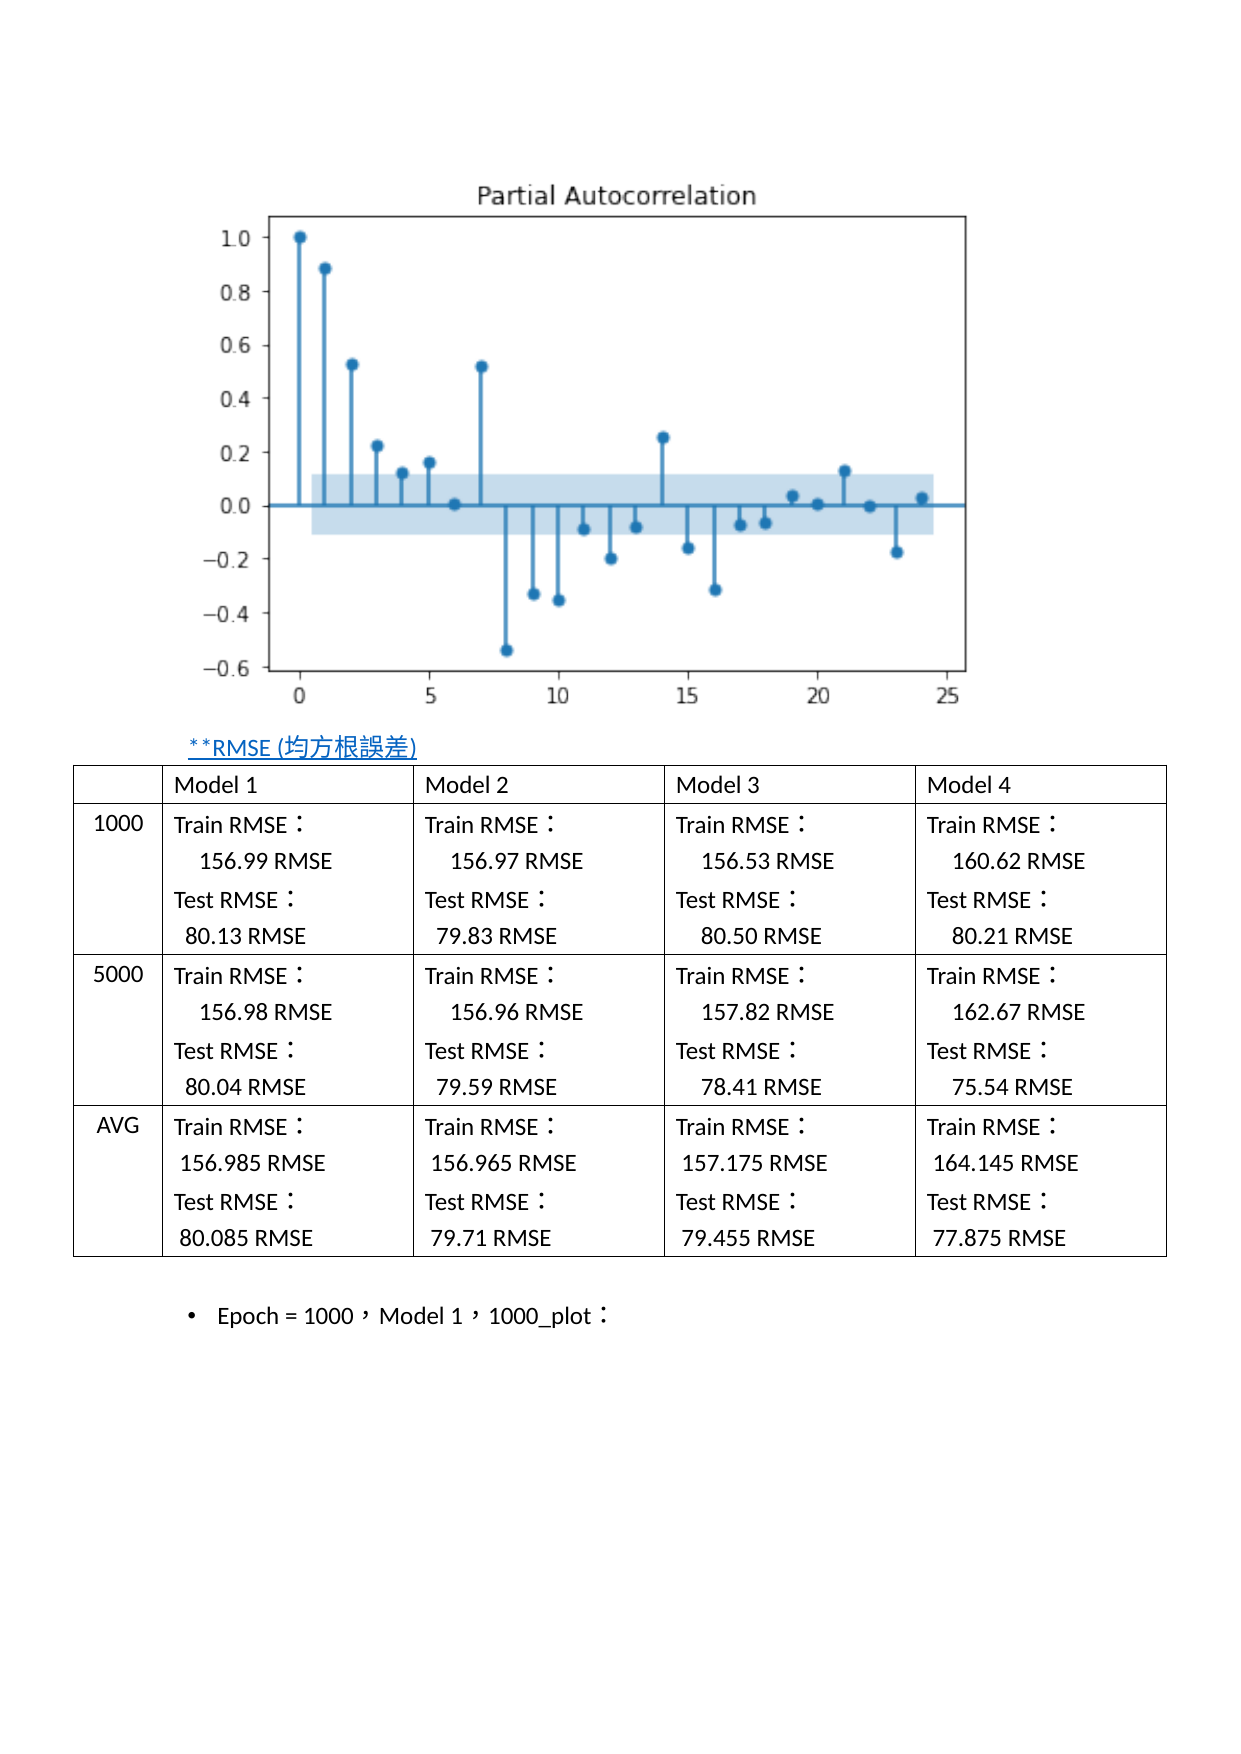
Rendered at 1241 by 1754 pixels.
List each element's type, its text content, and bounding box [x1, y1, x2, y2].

table_cell 5000 [74, 955, 162, 1105]
table_header Model 2 [414, 766, 664, 803]
table_cell Train RMSE： 156.965 RMSE Test RMSE： 79.71 RMSE [414, 1106, 664, 1256]
table_cell Train RMSE： 162.67 RMSE Test RMSE： 75.54 RMSE [916, 955, 1166, 1105]
table_header [74, 766, 162, 803]
table_cell Train RMSE： 157.82 RMSE Test RMSE： 78.41 RMSE [665, 955, 915, 1105]
table_header Model 3 [665, 766, 915, 803]
table_cell 1000 [74, 804, 162, 954]
table_cell Train RMSE： 156.98 RMSE Test RMSE： 80.04 RMSE [163, 955, 413, 1105]
table_cell Train RMSE： 156.97 RMSE Test RMSE： 79.83 RMSE [414, 804, 664, 954]
table_cell Train RMSE： 156.96 RMSE Test RMSE： 79.59 RMSE [414, 955, 664, 1105]
table_cell Train RMSE： 160.62 RMSE Test RMSE： 80.21 RMSE [916, 804, 1166, 954]
list Epoch = 1000，Model 1，1000_plot： [187, 1295, 1053, 1332]
table_cell Train RMSE： 156.99 RMSE Test RMSE： 80.13 RMSE [163, 804, 413, 954]
table_cell AVG [74, 1106, 162, 1256]
table_header Model 1 [163, 766, 413, 803]
table_cell Train RMSE： 156.985 RMSE Test RMSE： 80.085 RMSE [163, 1106, 413, 1256]
table_cell Train RMSE： 164.145 RMSE Test RMSE： 77.875 RMSE [916, 1106, 1166, 1256]
table_cell Train RMSE： 156.53 RMSE Test RMSE： 80.50 RMSE [665, 804, 915, 954]
picture [187, 171, 979, 721]
table_header Model 4 [916, 766, 1166, 803]
text **RMSE (均方根誤差) [187, 727, 1053, 764]
table_cell Train RMSE： 157.175 RMSE Test RMSE： 79.455 RMSE [665, 1106, 915, 1256]
